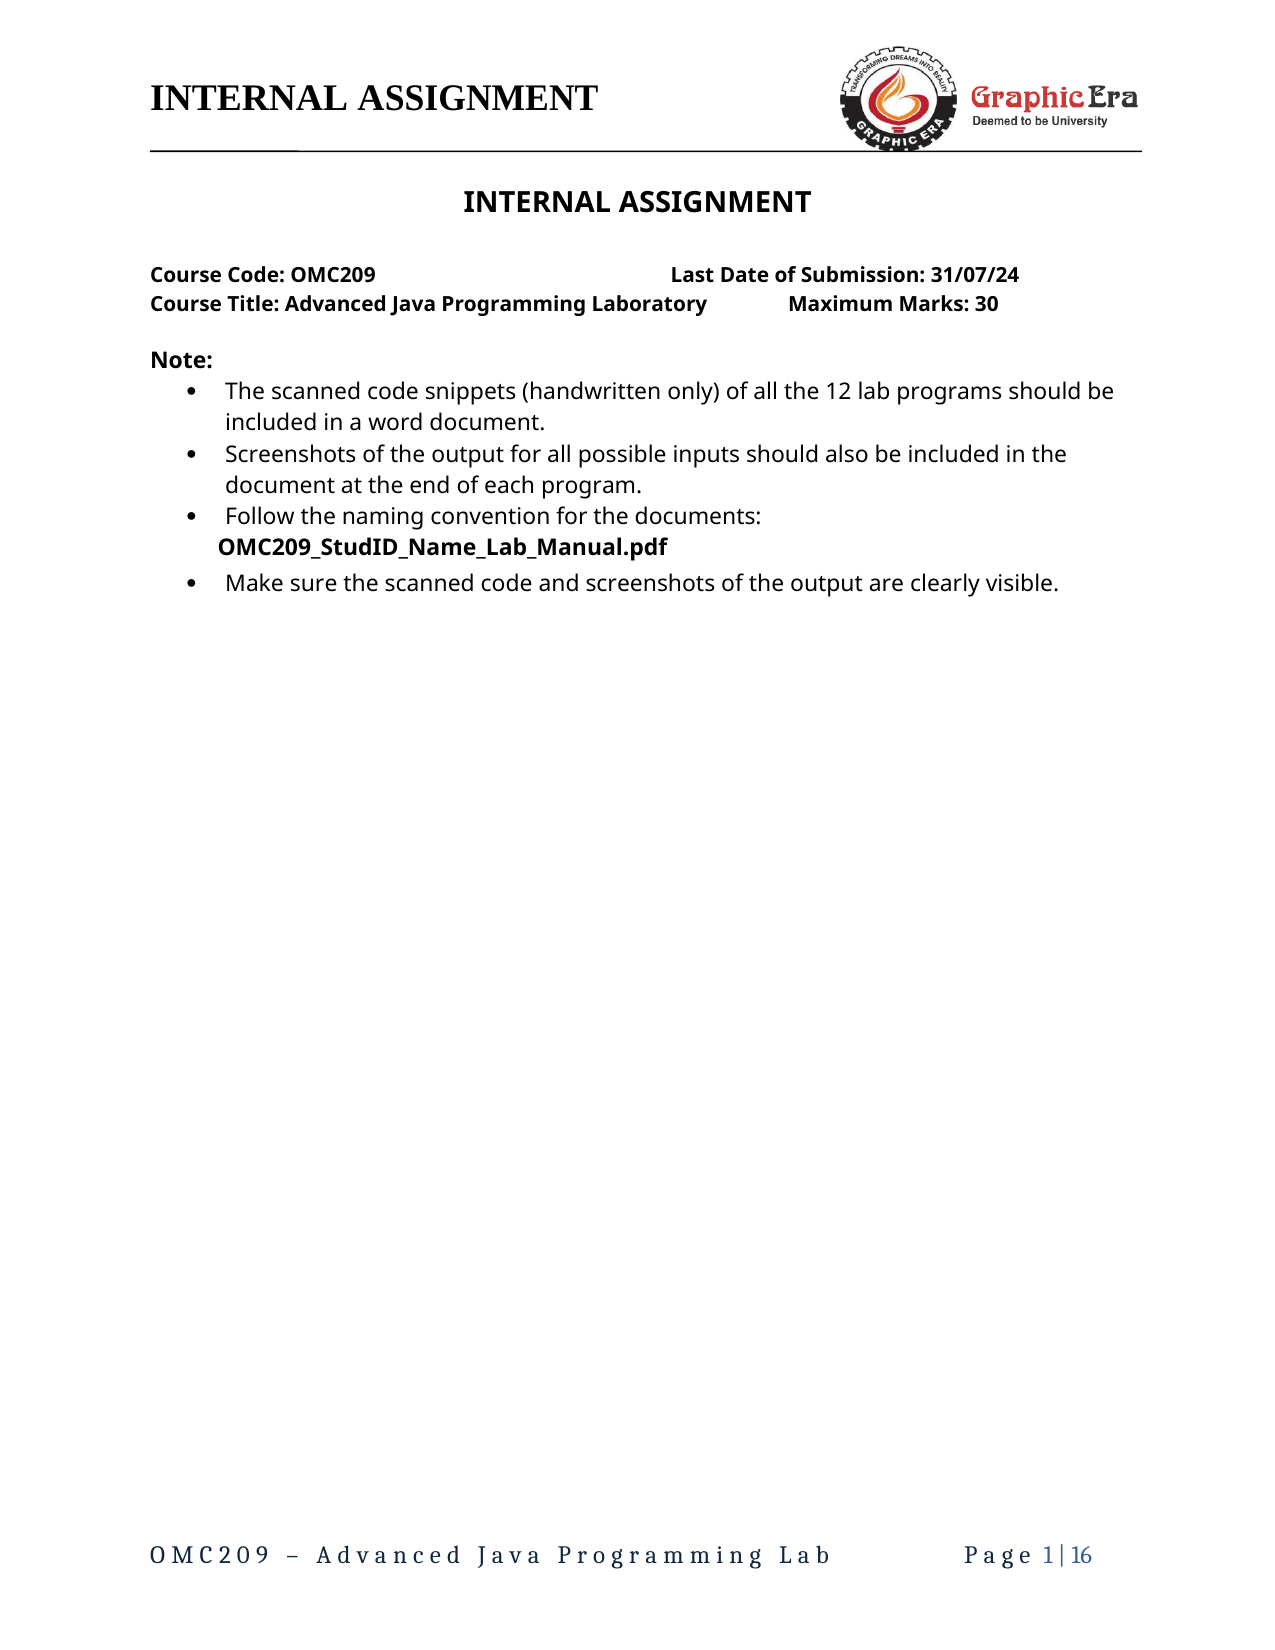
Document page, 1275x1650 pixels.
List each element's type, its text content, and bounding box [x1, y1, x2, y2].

picture [840, 46, 957, 150]
text Note: [150, 344, 1125, 375]
list Make sure the scanned code and screenshots of the output are clearly visible. [187, 567, 1125, 598]
text INTERNAL ASSIGNMENT [150, 181, 1125, 221]
list Screenshots of the output for all possible inputs should also be included in the document at the end of each program. [187, 438, 1125, 500]
text Course Title: Advanced Java Programming Laboratory Maximum Marks: 30 [150, 289, 1125, 317]
text Course Code: OMC209 Last Date of Submission: 31/07/24 [150, 261, 1125, 289]
text OMC209_StudID_Name_Lab_Manual.pdf [187, 531, 1125, 563]
list Follow the naming convention for the documents: [187, 500, 1125, 531]
list The scanned code snippets (handwritten only) of all the 12 lab programs should be included in a word document. [187, 375, 1125, 438]
picture [967, 73, 1143, 143]
